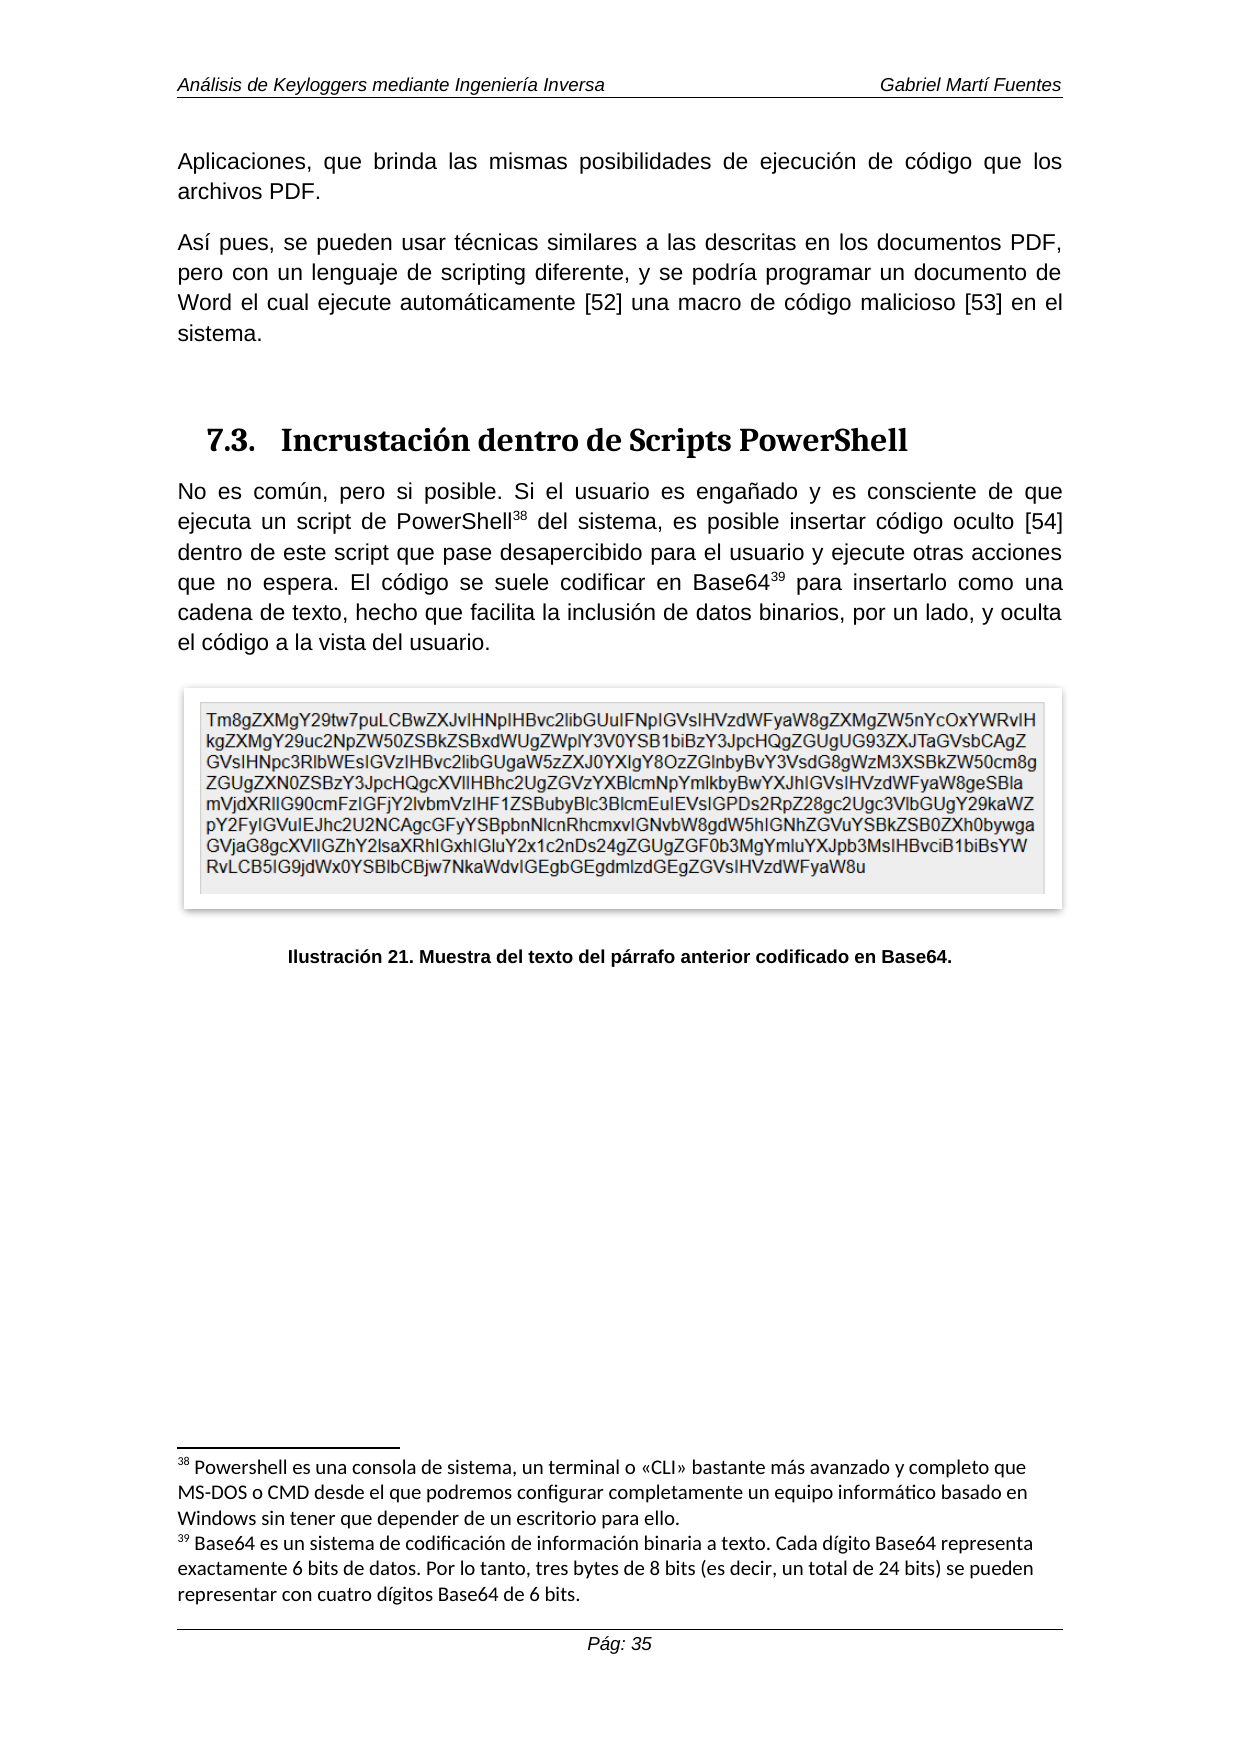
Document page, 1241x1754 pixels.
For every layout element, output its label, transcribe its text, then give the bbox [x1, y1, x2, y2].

text No es común, pero si posible. Si el usuario es engañado y es consciente de que ejecuta un script de PowerShell del sistema, es posible insertar código oculto dentro de este script que pase desapercibido para el usuario y ejecute otras acciones que no espera. El código se suele codificar en Base64 para insertarlo como una cadena de texto, hecho que facilita la inclusión de datos binarios, por un lado, y oculta el código a la vista del usuario. [177, 478, 1063, 656]
picture [199, 702, 1048, 894]
text Así pues, se pueden usar técnicas similares a las descritas en los documentos PDF, pero con un lenguaje de scripting diferente, y se podría programar un documento de Word el cual ejecute automáticamente una macro de código malicioso en el sistema. [177, 229, 1063, 346]
subtitle Incrustación dentro de Scripts PowerShell [207, 422, 1063, 460]
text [177, 148, 1063, 204]
text Ilustración 21. Muestra del texto del párrafo anterior codificado en Base64. [177, 946, 1063, 967]
